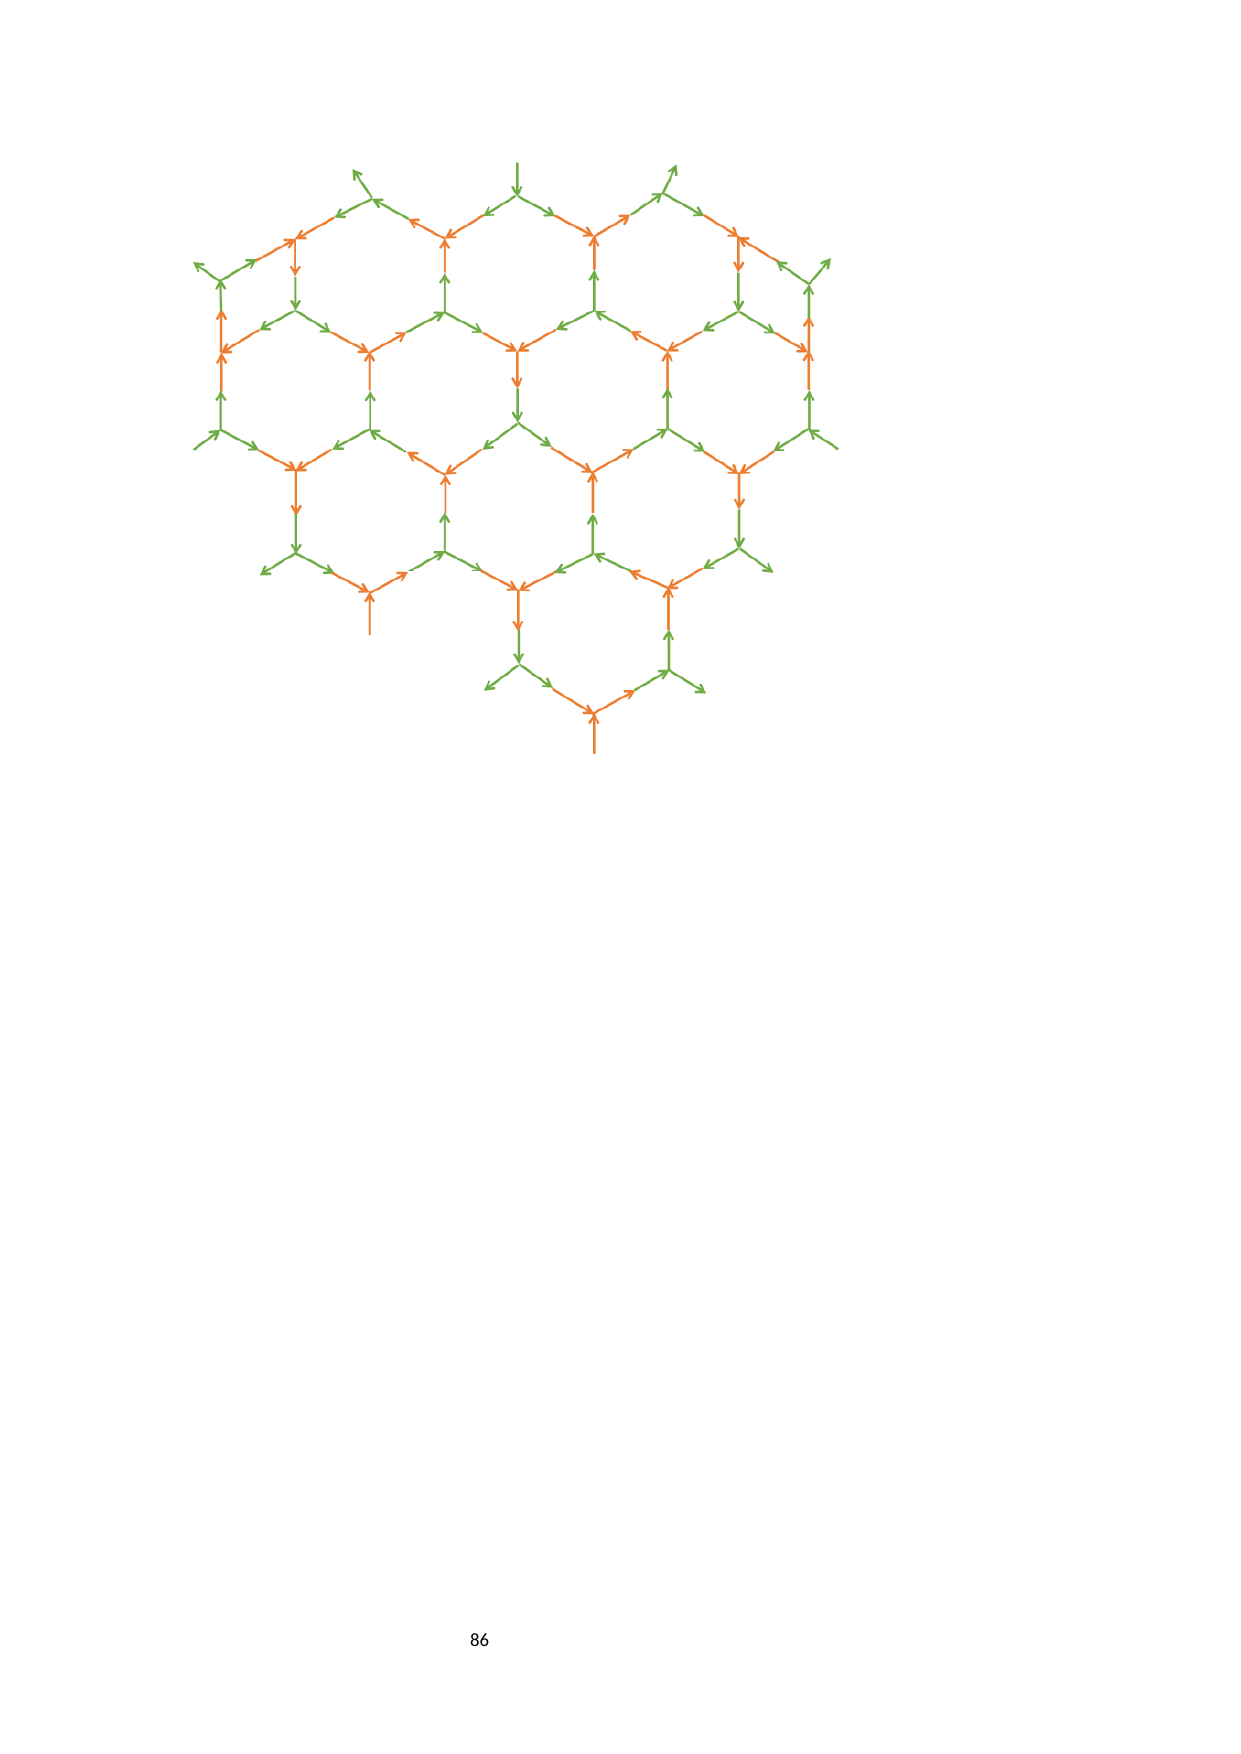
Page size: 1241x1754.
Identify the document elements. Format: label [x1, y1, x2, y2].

picture [187, 162, 844, 762]
